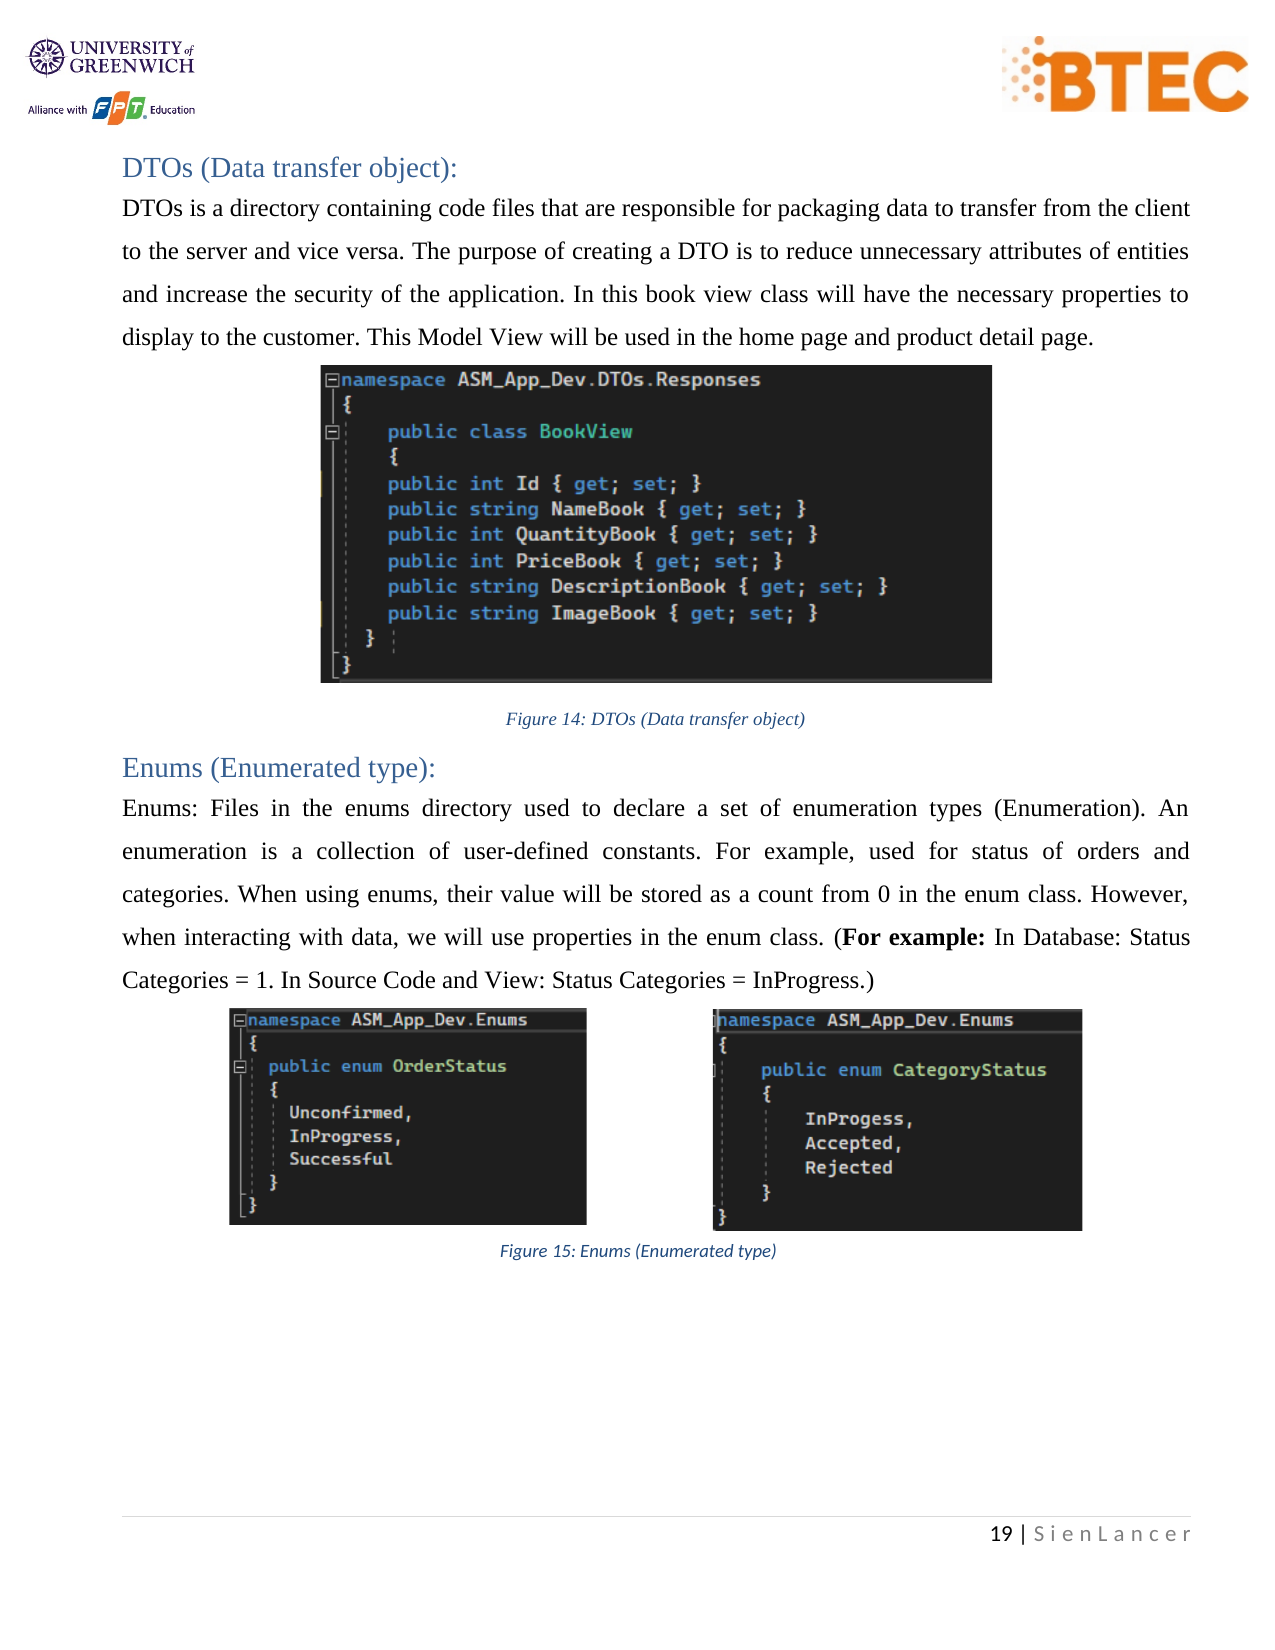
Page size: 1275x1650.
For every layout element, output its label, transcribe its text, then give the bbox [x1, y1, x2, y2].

picture [1001, 36, 1249, 112]
subtitle DTOs is a directory containing code files that are responsible for packaging data to transfer from the client to the server and vice versa. The purpose of creating a DTO is to reduce unnecessary attributes of entities and increase the security of the application. In this book view class will have the necessary properties to display to the customer. This Model View will be used in the home page and product detail page. [122, 193, 1191, 351]
subtitle Enums (Enumerated type): [122, 750, 1191, 784]
picture [712, 1009, 1083, 1231]
picture [320, 365, 993, 683]
picture [14, 25, 207, 136]
subtitle Enums: Files in the enums directory used to declare a set of enumeration types (Enumeration). An enumeration is a collection of user-defined constants. For example, used for status of orders and categories. When using enums, their value will be stored as a count from 0 in the enum class. However, when interacting with data, we will use properties in the enum class. (For example: In Database: Status Categories = 1. In Source Code and View: Status Categories = InProgress.) [122, 793, 1191, 994]
picture [229, 1008, 587, 1225]
text Figure 14: DTOs (Data transfer object) [122, 708, 1191, 729]
subtitle DTOs (Data transfer object): [122, 150, 1191, 183]
